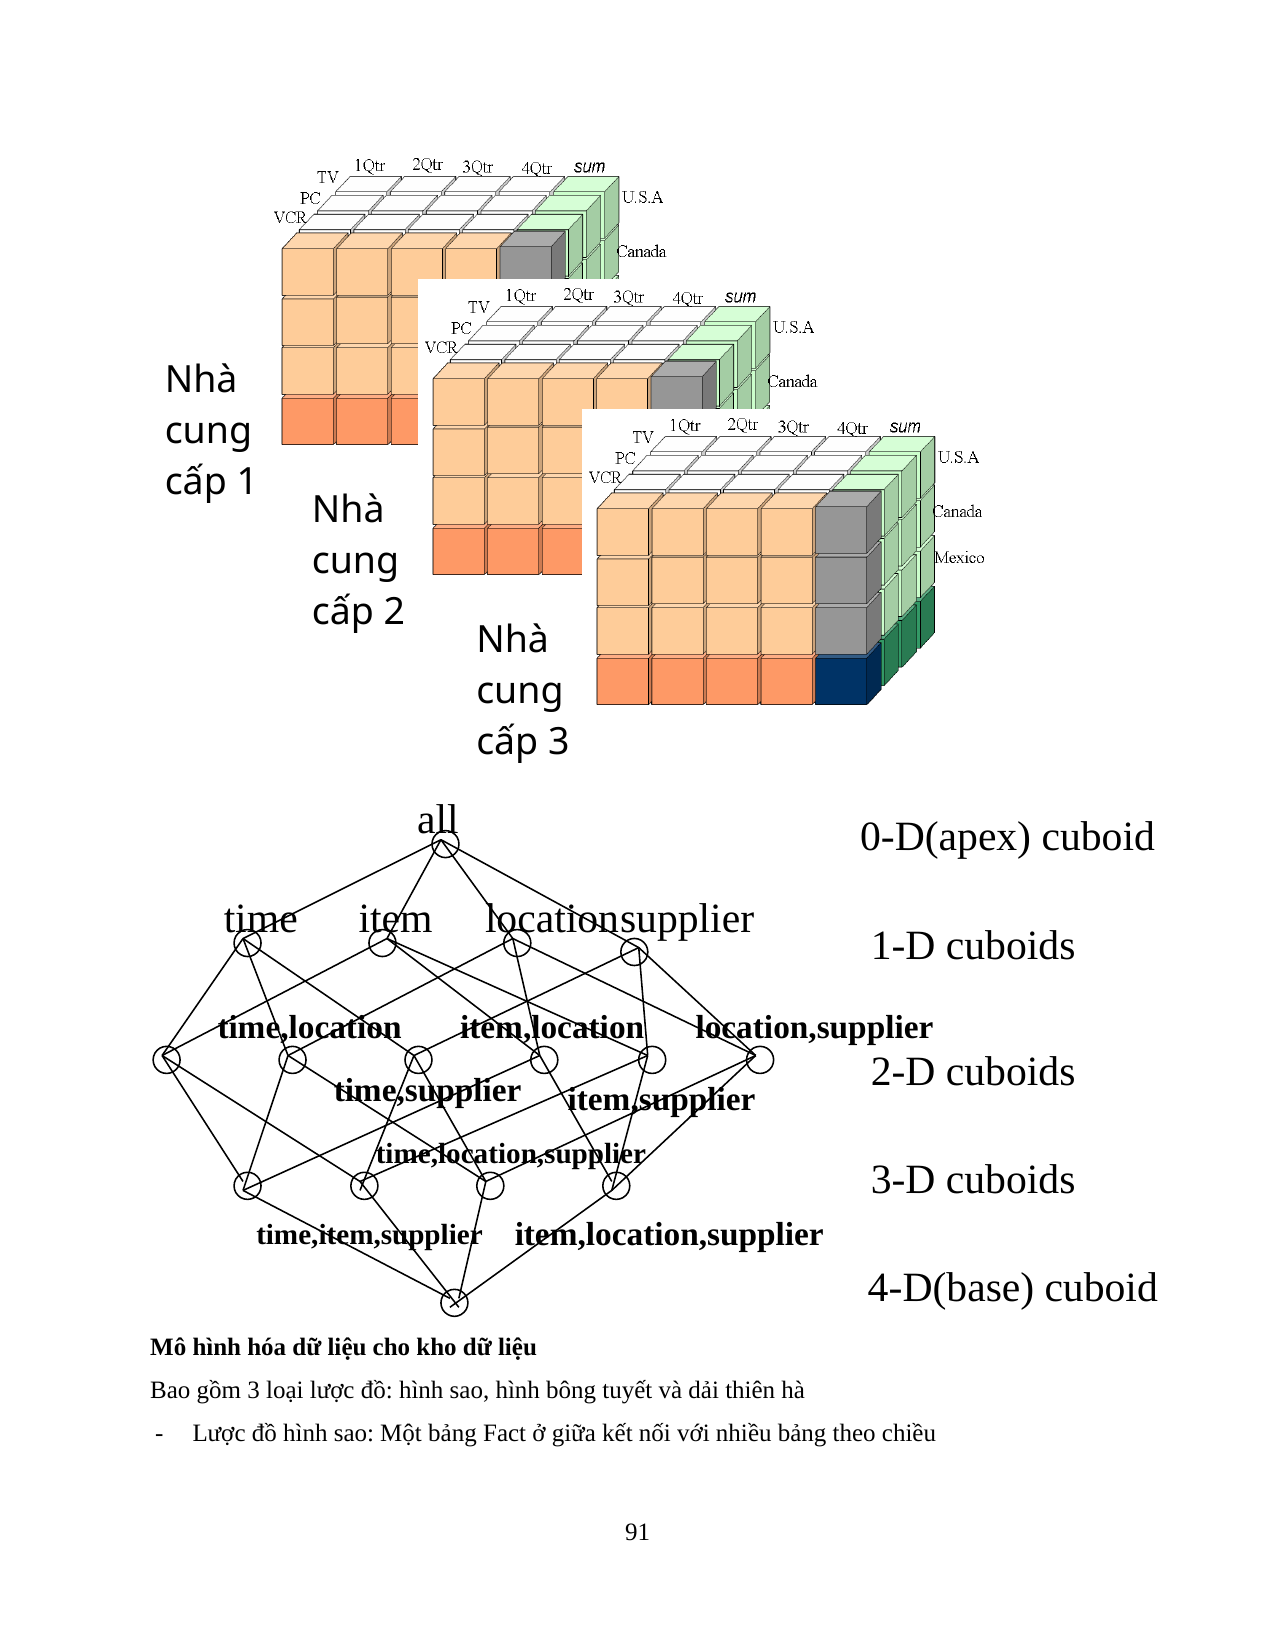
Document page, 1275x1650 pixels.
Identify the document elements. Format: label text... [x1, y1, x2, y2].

picture [267, 149, 990, 705]
list Lược đồ hình sao: Một bảng Fact ở giữa kết nối với nhiều bảng theo chiều [155, 1418, 1125, 1447]
text Bao gồm 3 loại lược đồ: hình sao, hình bông tuyết và dải thiên hà [150, 1375, 1125, 1404]
text Mô hình hóa dữ liệu cho kho dữ liệu [150, 787, 1125, 1361]
